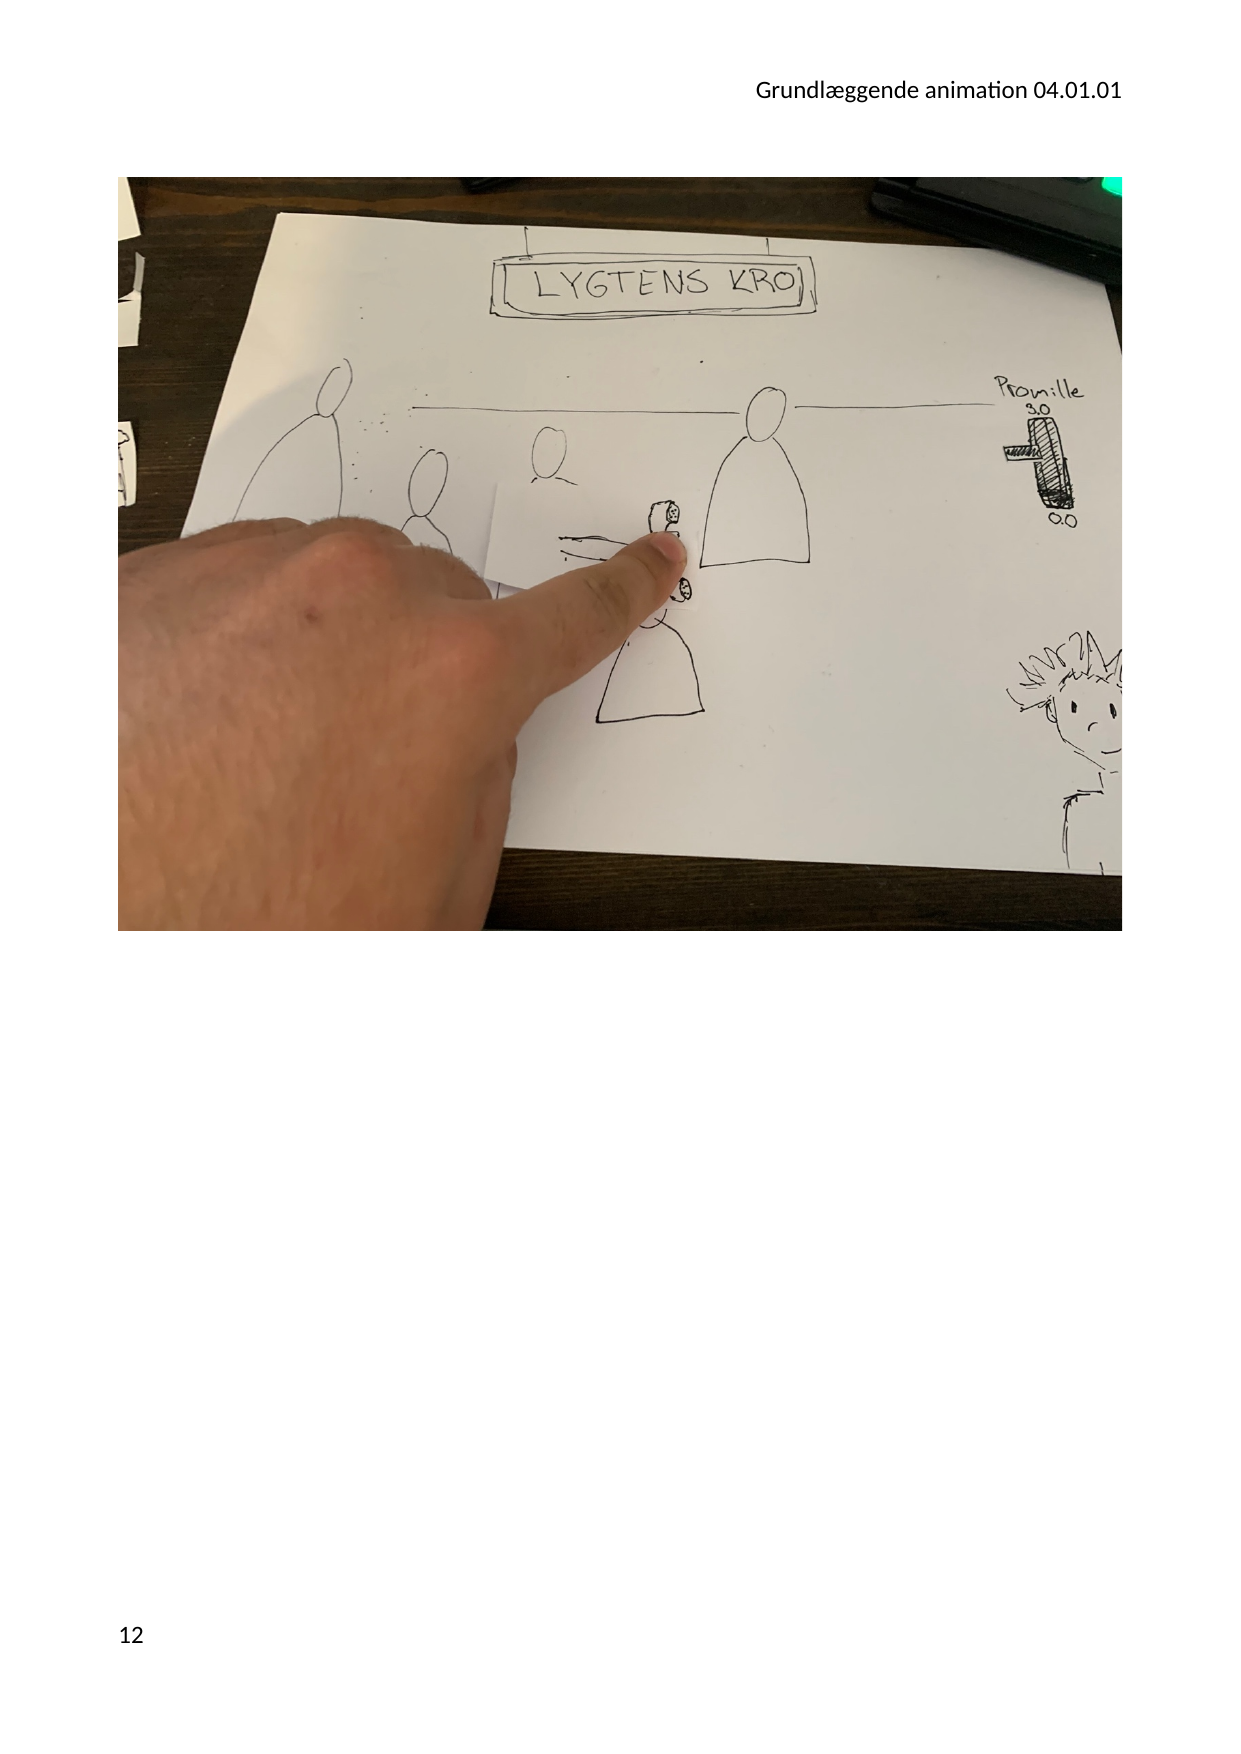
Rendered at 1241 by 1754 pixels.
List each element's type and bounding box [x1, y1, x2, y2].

picture [118, 177, 1123, 931]
